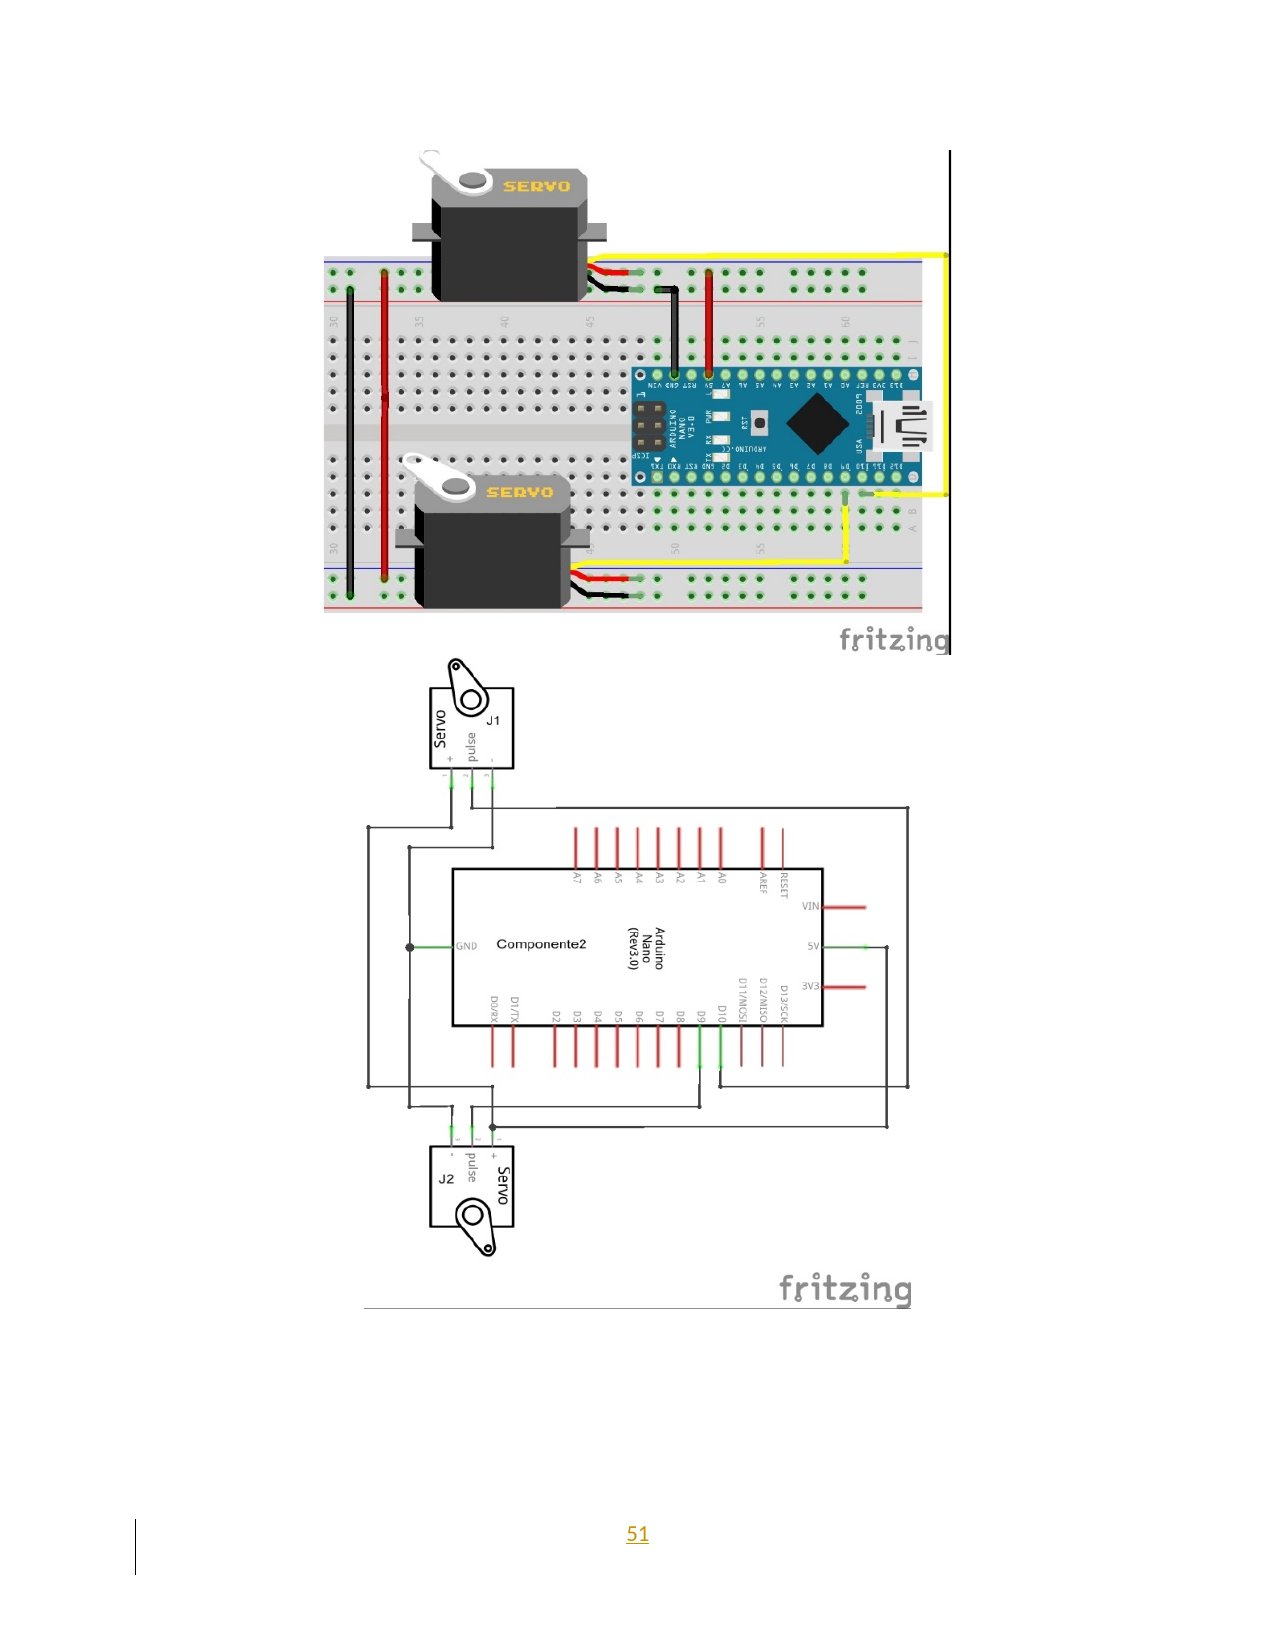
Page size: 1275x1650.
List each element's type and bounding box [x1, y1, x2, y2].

picture [323, 150, 952, 655]
picture [364, 657, 911, 1309]
